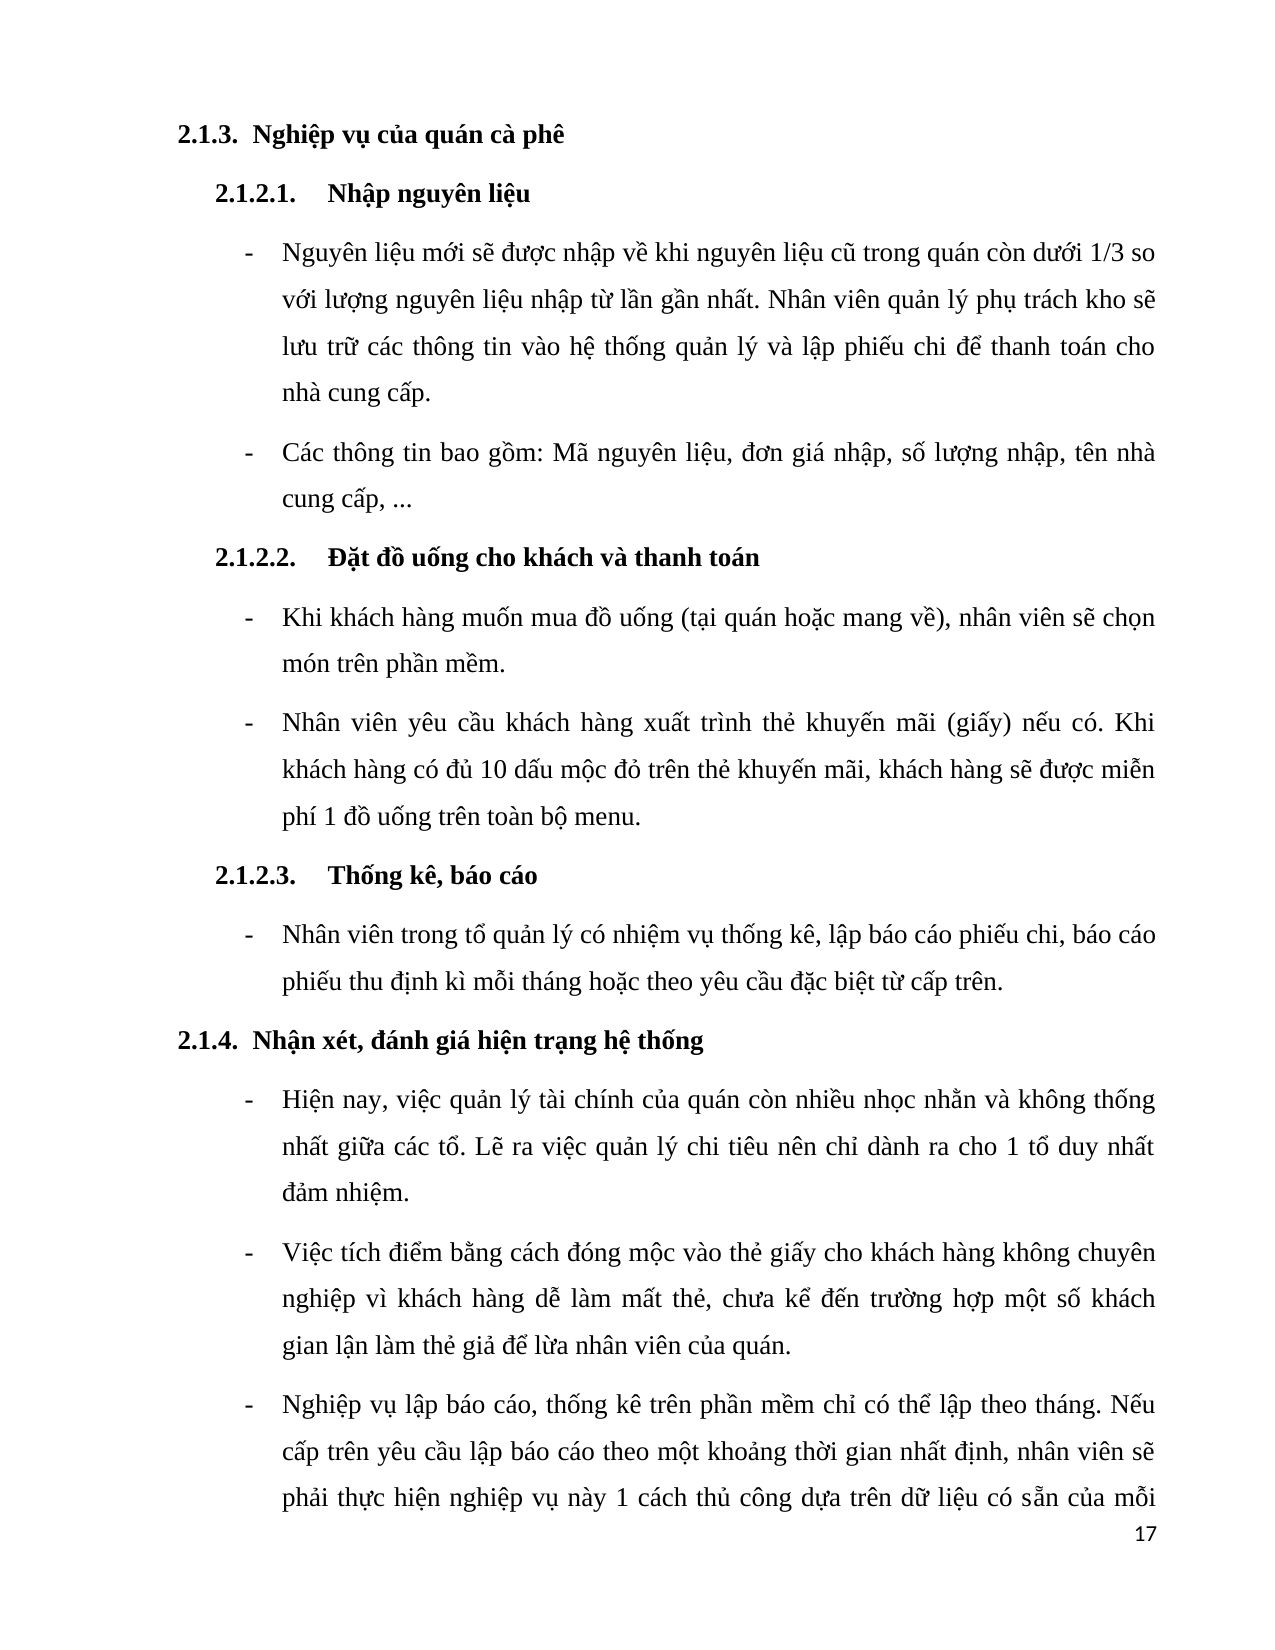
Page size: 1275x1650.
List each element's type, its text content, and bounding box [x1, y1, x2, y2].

list Nhận xét, đánh giá hiện trạng hệ thống [177, 1024, 1157, 1055]
text Nguyên liệu mới sẽ được nhập về khi nguyên liệu cũ trong quán còn dưới 1/3 so với lượng nguyên liệu nhập từ lần gần nhất. Nhân viên quản lý phụ trách kho sẽ lưu trữ các thông tin vào hệ thống quản lý và lập phiếu chi để thanh toán cho nhà cung cấp. [244, 236, 1157, 408]
text Khi khách hàng muốn mua đồ uống (tại quán hoặc mang về), nhân viên sẽ chọn món trên phần mềm. [244, 601, 1157, 678]
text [244, 1388, 1157, 1513]
text Nhân viên trong tổ quản lý có nhiệm vụ thống kê, lập báo cáo phiếu chi, báo cáo phiếu thu định kì mỗi tháng hoặc theo yêu cầu đặc biệt từ cấp trên. [244, 918, 1157, 996]
list Đặt đồ uống cho khách và thanh toán [215, 541, 1157, 573]
list Nghiệp vụ của quán cà phê [177, 118, 1157, 149]
text Hiện nay, việc quản lý tài chính của quán còn nhiều nhọc nhằn và không thống nhất giữa các tổ. Lẽ ra việc quản lý chi tiêu nên chỉ dành ra cho 1 tổ duy nhất đảm nhiệm. [244, 1083, 1157, 1208]
text Nhân viên yêu cầu khách hàng xuất trình thẻ khuyến mãi (giấy) nếu có. Khi khách hàng có đủ 10 dấu mộc đỏ trên thẻ khuyến mãi, khách hàng sẽ được miễn phí 1 đồ uống trên toàn bộ menu. [244, 706, 1157, 831]
list Thống kê, báo cáo [215, 859, 1157, 890]
text Các thông tin bao gồm: Mã nguyên liệu, đơn giá nhập, số lượng nhập, tên nhà cung cấp, ... [244, 436, 1157, 513]
text Việc tích điểm bằng cách đóng mộc vào thẻ giấy cho khách hàng không chuyên nghiệp vì khách hàng dễ làm mất thẻ, chưa kể đến trường hợp một số khách gian lận làm thẻ giả để lừa nhân viên của quán. [244, 1236, 1157, 1360]
list Nhập nguyên liệu [215, 177, 1157, 208]
